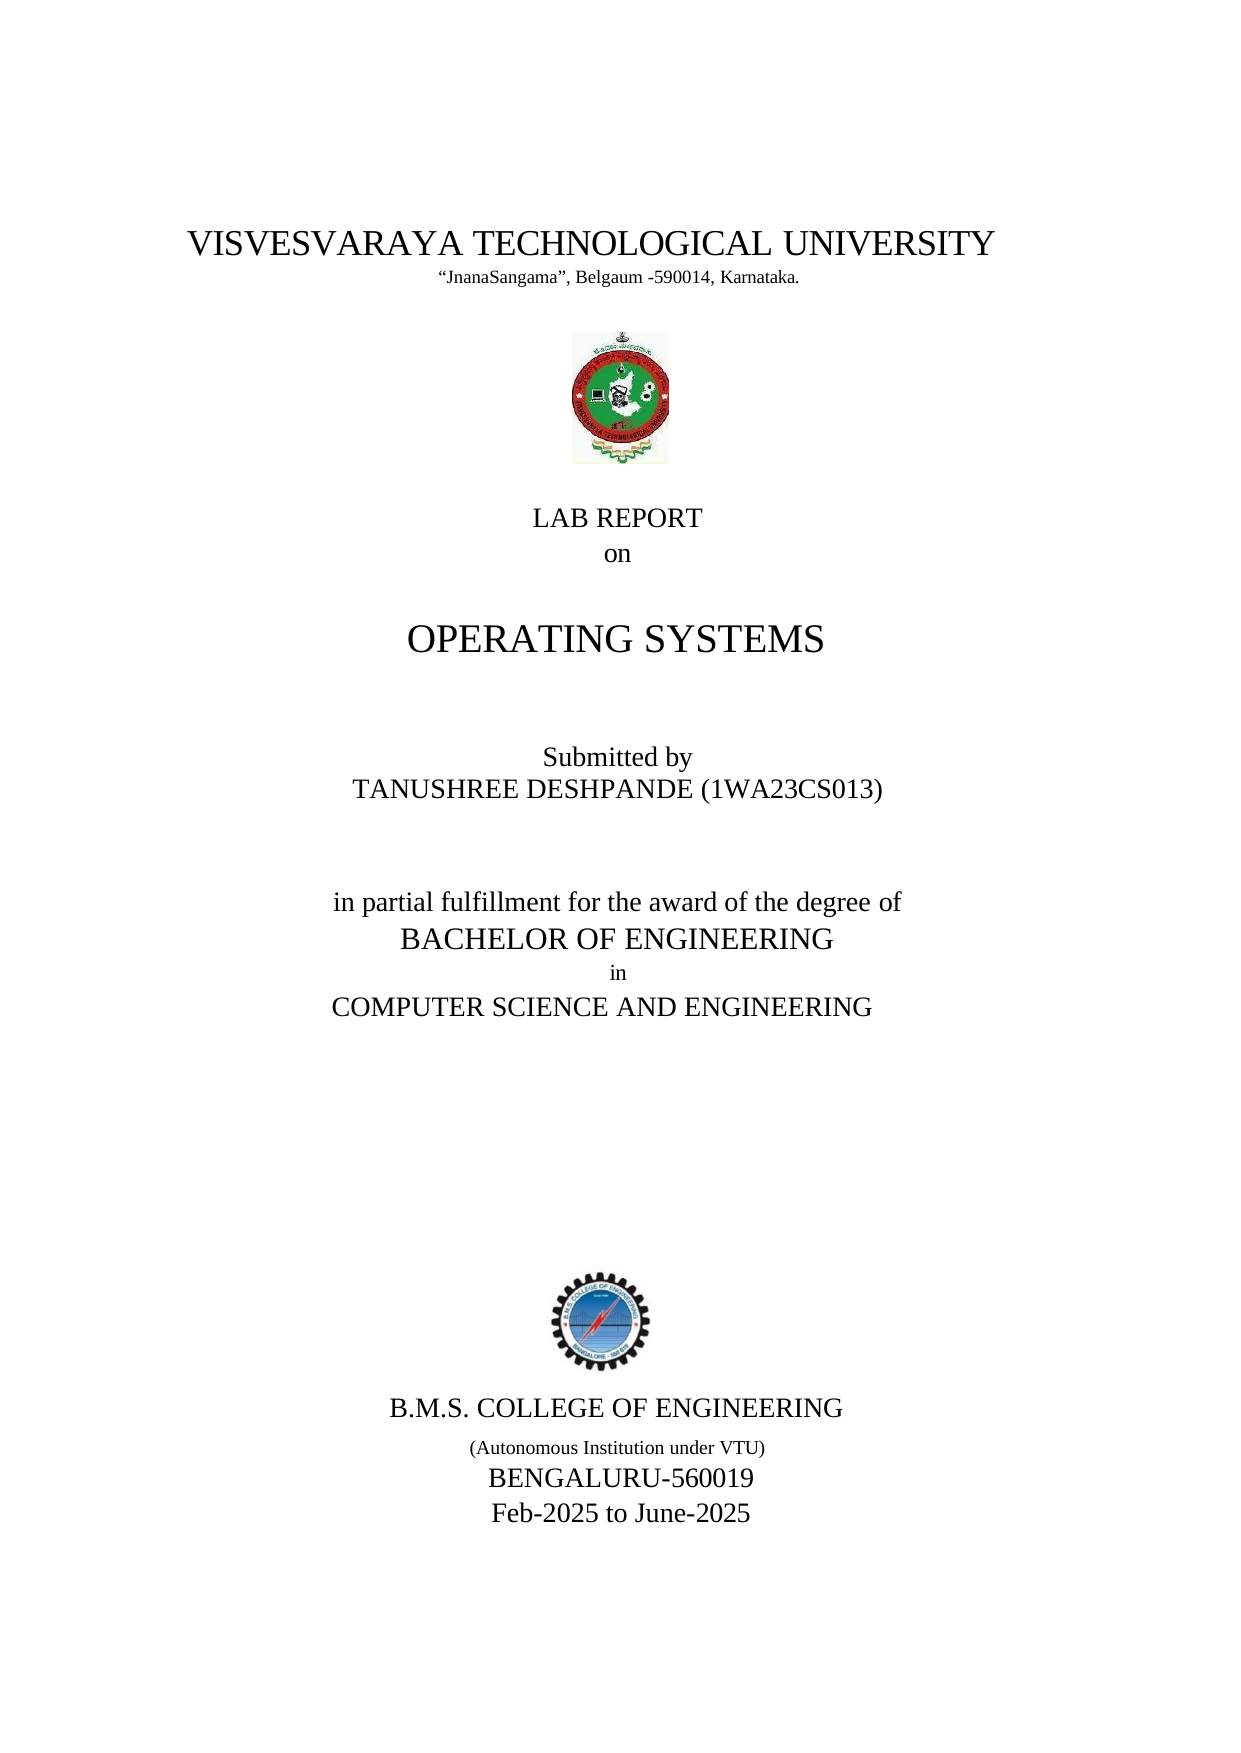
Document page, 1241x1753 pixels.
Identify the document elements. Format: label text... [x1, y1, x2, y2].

text in partial fulfillment for the award of the degree of [164, 885, 1071, 918]
text B.M.S. COLLEGE OF ENGINEERING [389, 1282, 1107, 1423]
text Submitted by [164, 740, 1071, 772]
text in [165, 959, 1071, 986]
subtitle BENGALURU-560019 [171, 1461, 1071, 1493]
subtitle COMPUTER SCIENCE AND ENGINEERING [135, 990, 1069, 1022]
text TANUSHREE DESHPANDE (1WA23CS013) [164, 773, 1071, 805]
text “JnanaSangama”, Belgaum -590014, Karnataka. [166, 266, 1071, 288]
picture [546, 1267, 654, 1375]
text Feb-2025 to June-2025 [171, 1496, 1071, 1528]
text BACHELOR OF ENGINEERING [163, 920, 1071, 956]
text (Autonomous Institution under VTU) [164, 1436, 1071, 1458]
title OPERATING SYSTEMS [161, 615, 1071, 661]
picture [572, 332, 669, 464]
subtitle LAB REPORT [164, 501, 1071, 534]
text on [164, 536, 1071, 569]
text VISVESVARAYA TECHNOLOGICAL UNIVERSITY [187, 221, 1107, 263]
